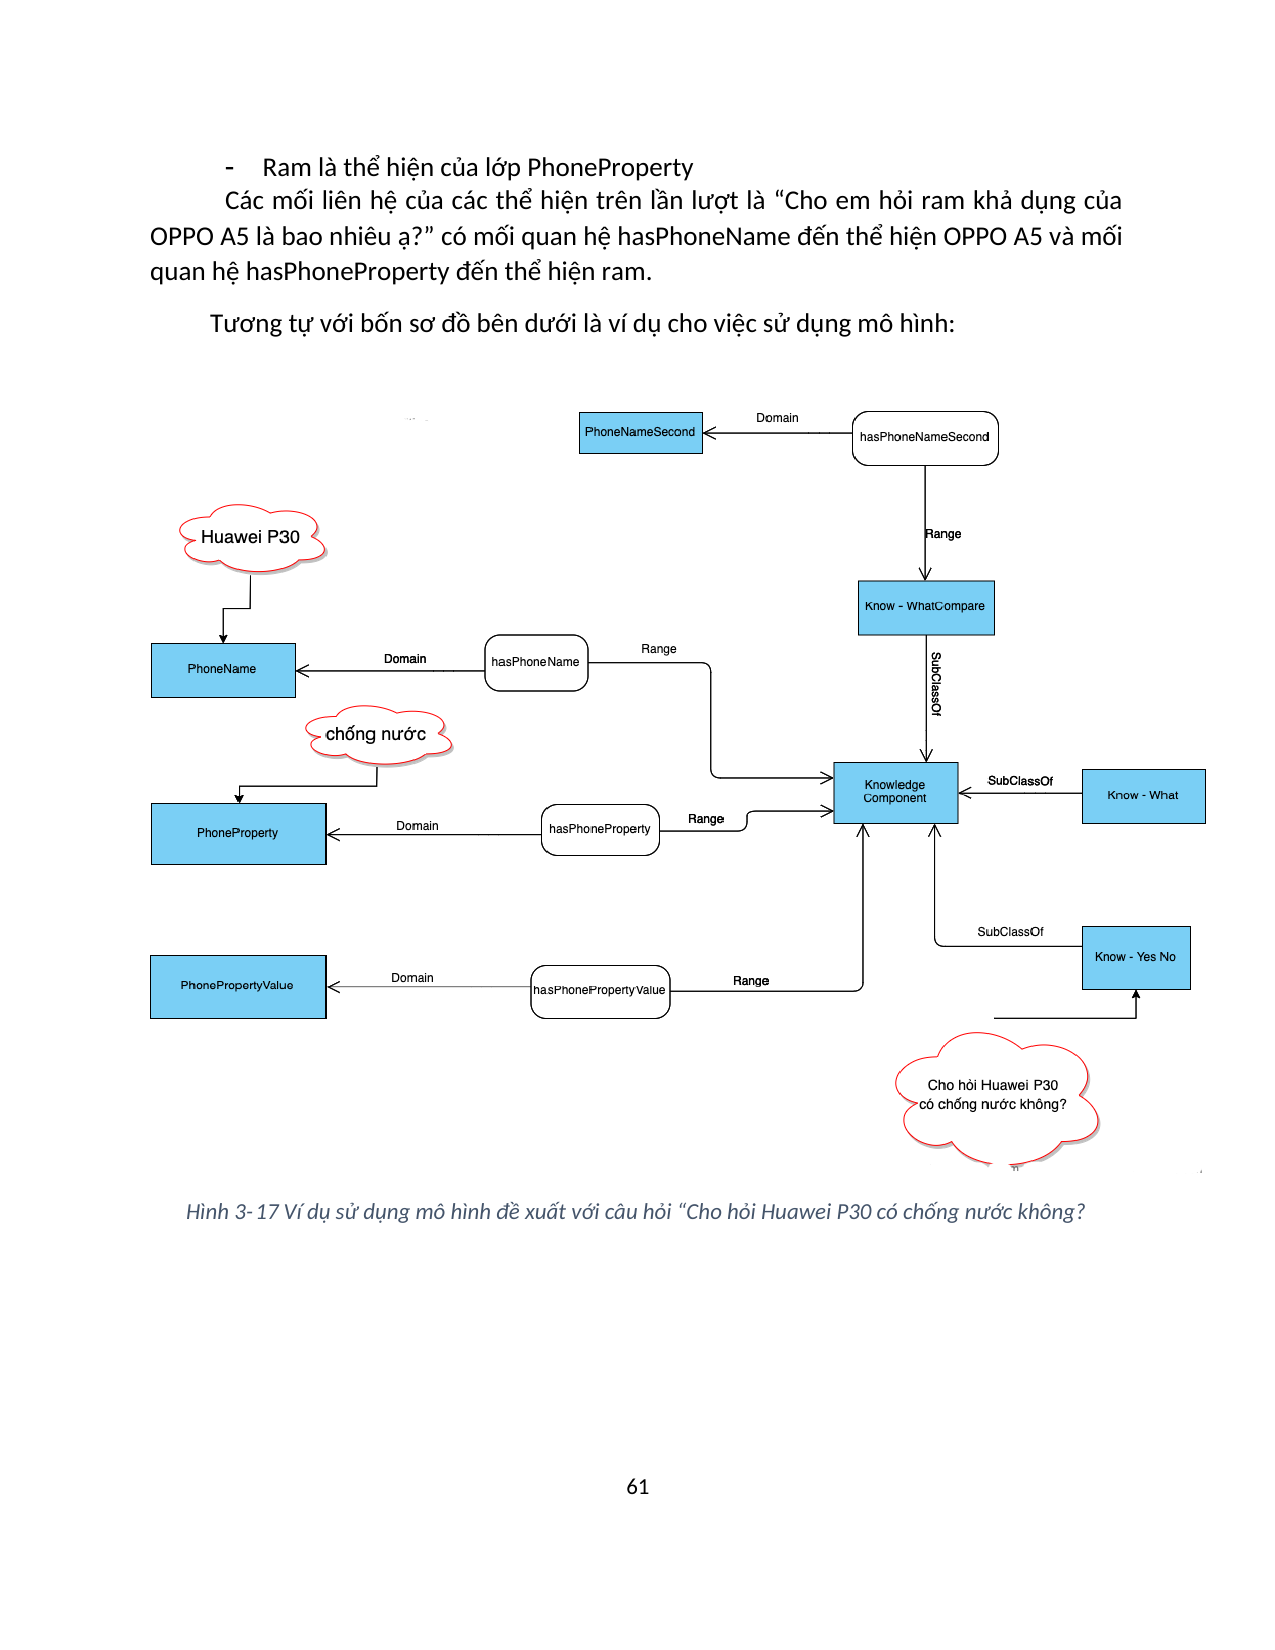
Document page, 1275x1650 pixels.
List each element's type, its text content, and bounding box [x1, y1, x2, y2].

list Ram là thể hiện của lớp PhoneProperty [225, 150, 1125, 183]
text Các mối liên hệ của các thể hiện trên lần lượt là “Cho em hỏi ram khả dụng của OPPO A5 là bao nhiêu ạ?” có mối quan hệ hasPhoneName đến thể hiện OPPO A5 và mối quan hệ hasPhoneProperty đến thể hiện ram. [150, 183, 1125, 287]
picture [150, 411, 1209, 1178]
text Tương tự với bốn sơ đồ bên dưới là ví dụ cho việc sử dụng mô hình: [150, 307, 1125, 339]
text Hình 3-5 Ví dụ sử dụng mô hình đề xuất với câu hỏi “Cho hỏi Huawei P30 có chống nước không? [150, 1197, 1125, 1225]
